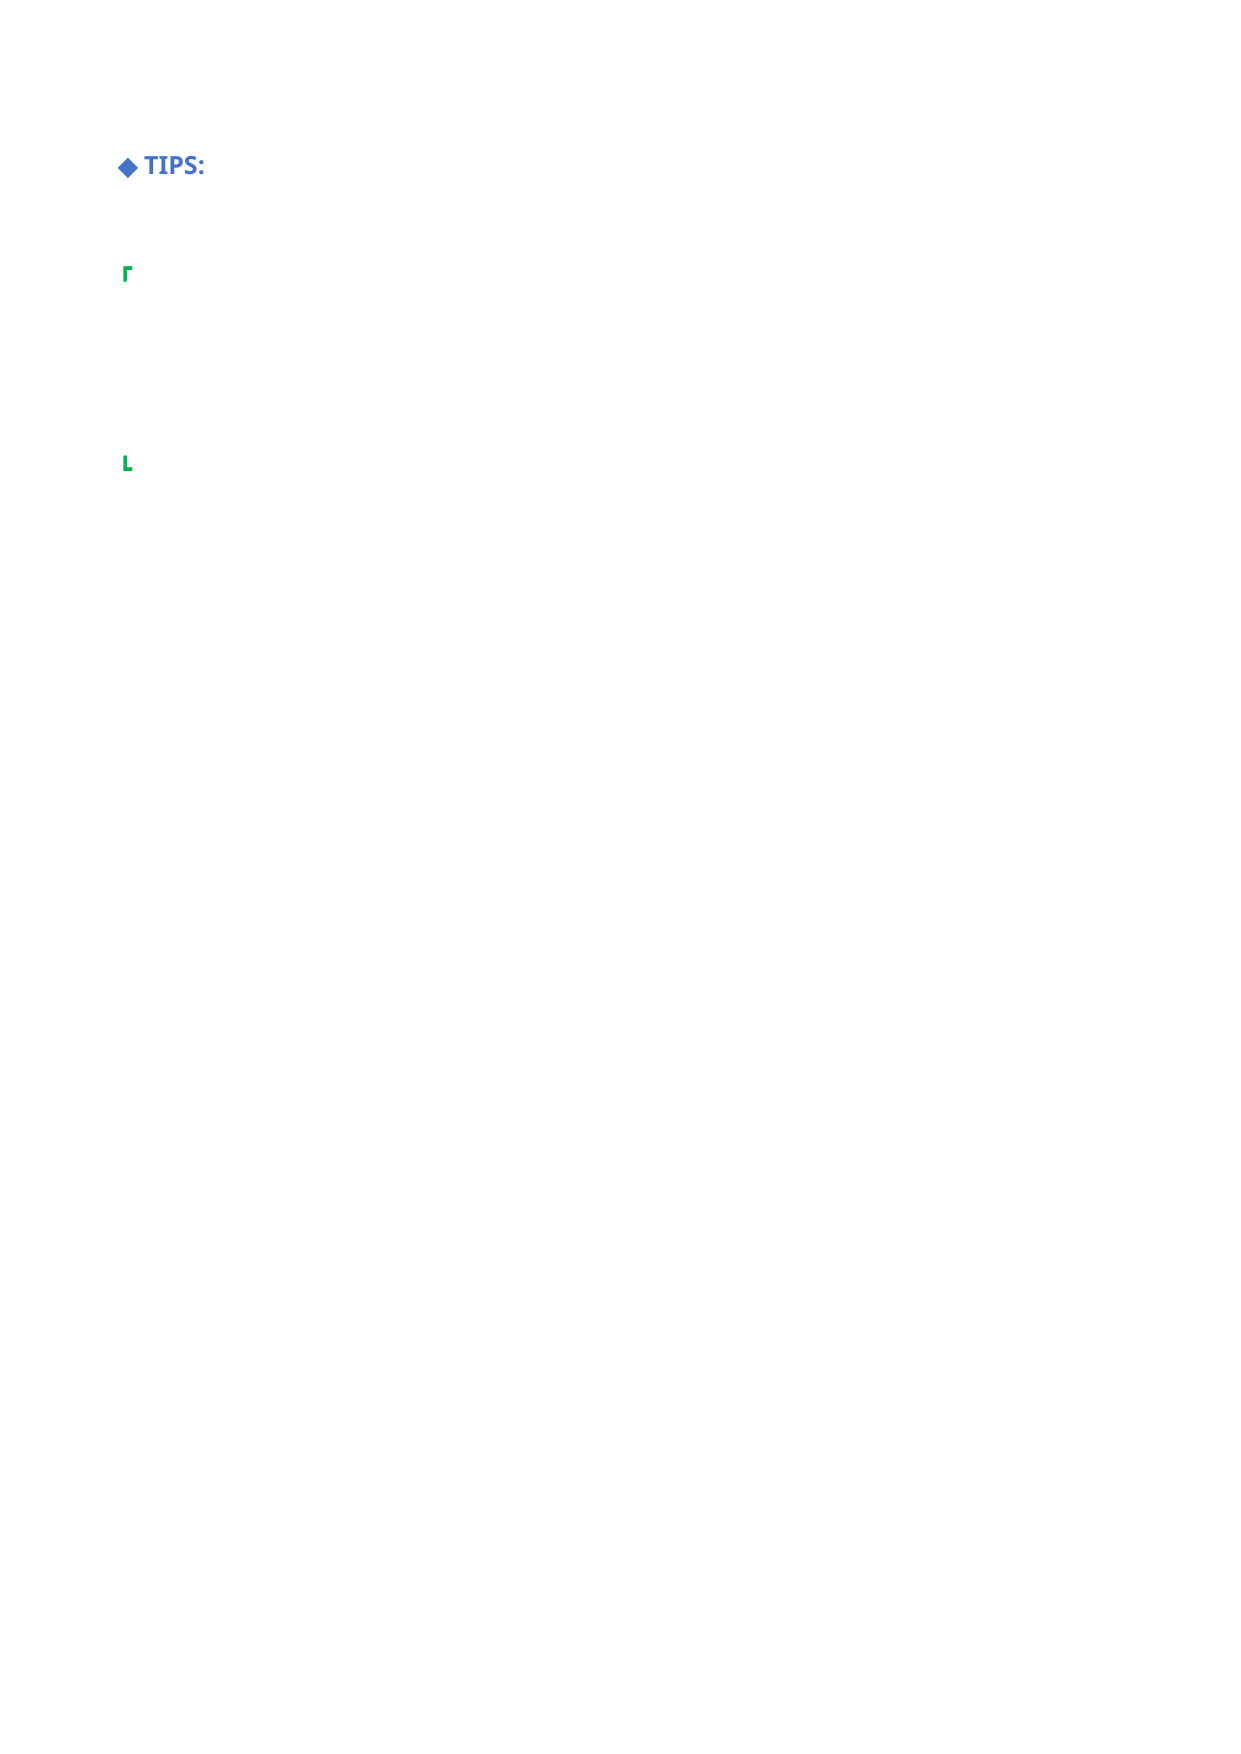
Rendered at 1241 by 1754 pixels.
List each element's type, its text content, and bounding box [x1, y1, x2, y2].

text ┗ [118, 453, 1122, 484]
text ◆ TIPS: [118, 148, 1122, 182]
text ┏ [118, 251, 1122, 283]
